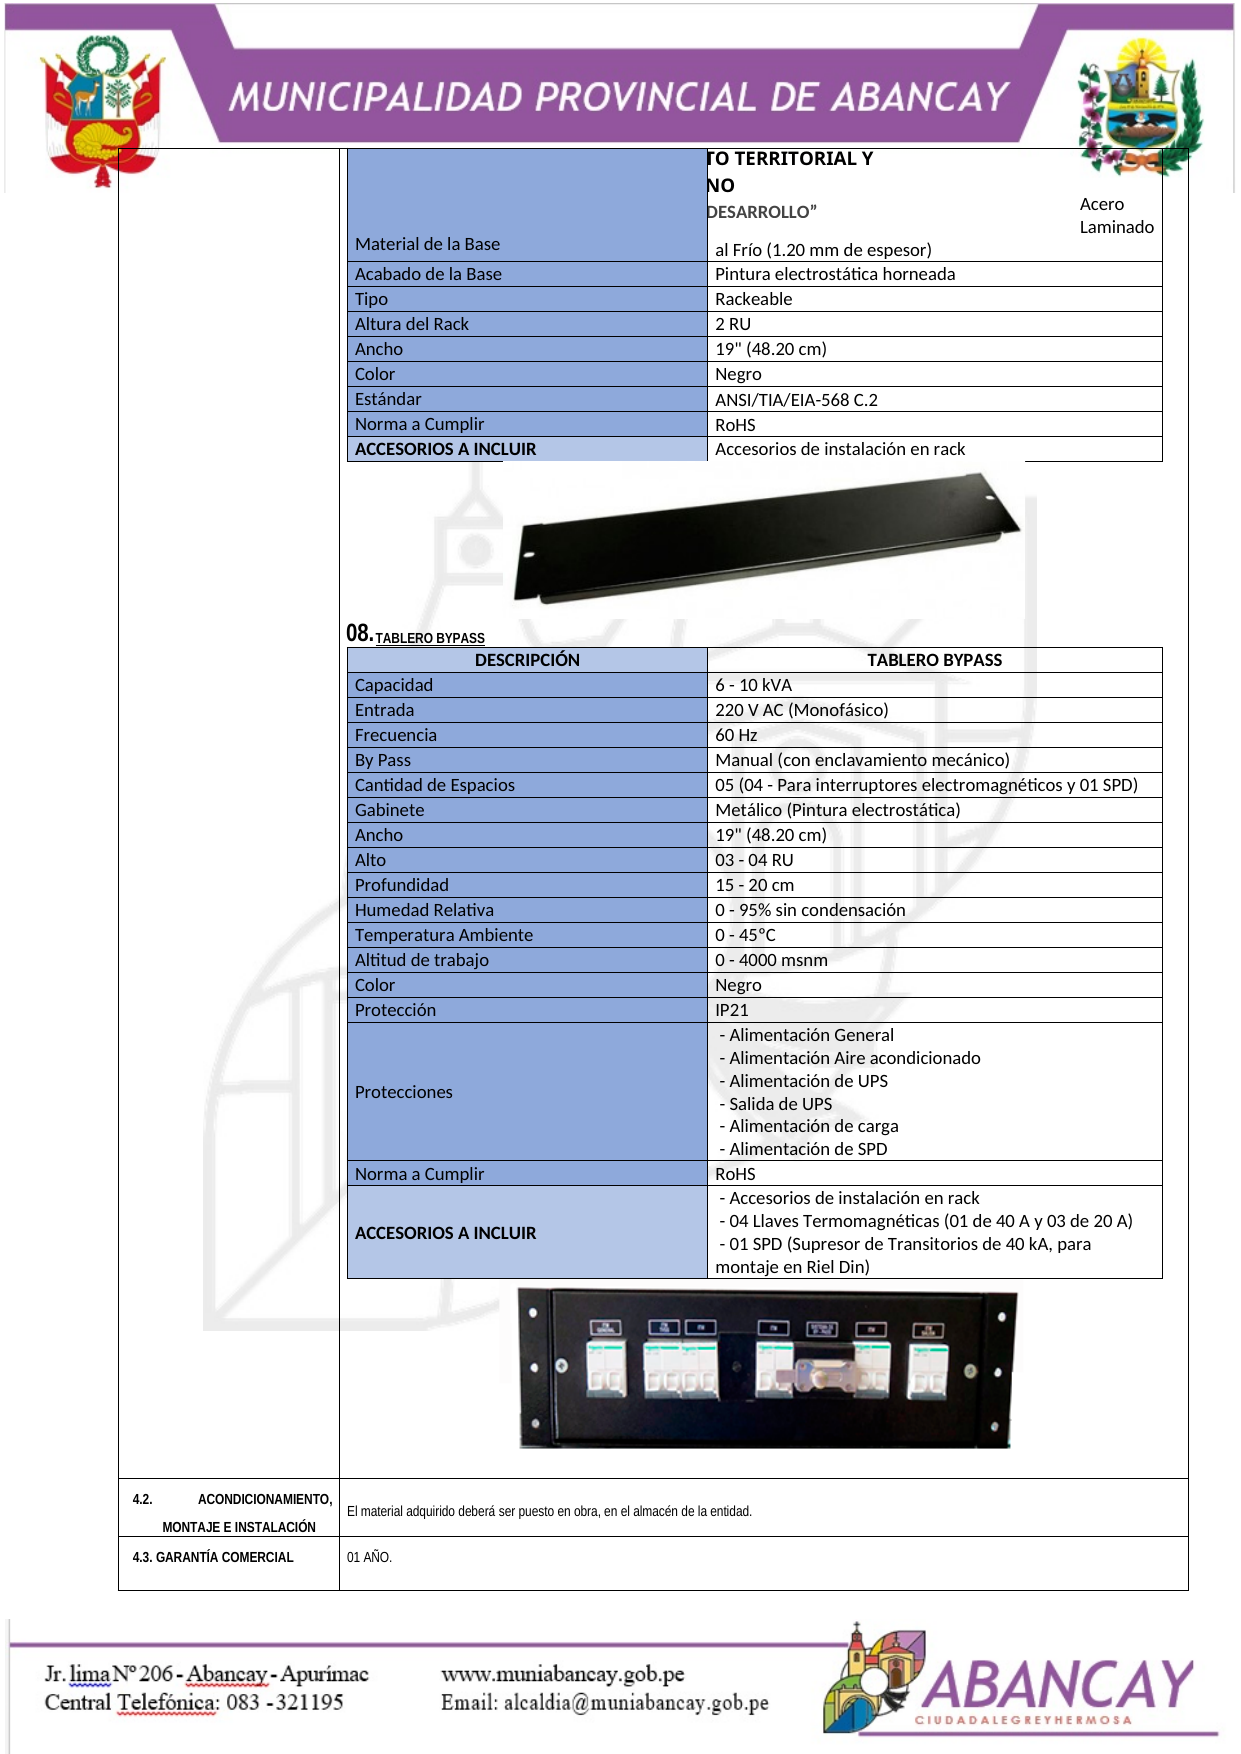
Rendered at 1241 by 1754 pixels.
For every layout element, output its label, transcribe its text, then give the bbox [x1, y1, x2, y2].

picture [4, 3, 1236, 193]
table_cell 4.3. GARANTÍA COMERCIAL [119, 1537, 339, 1590]
table_cell El material adquirido deberá ser puesto en obra, en el almacén de la entidad. [340, 1479, 1188, 1536]
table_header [119, 149, 339, 1478]
picture [5, 1619, 1235, 1754]
table_cell 4.2. ACONDICIONAMIENTO, MONTAJE E INSTALACIÓN [119, 1479, 339, 1536]
picture [503, 461, 1025, 619]
picture [499, 1279, 1029, 1478]
table_cell 01 AÑO. [340, 1537, 1188, 1590]
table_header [340, 149, 1188, 1478]
